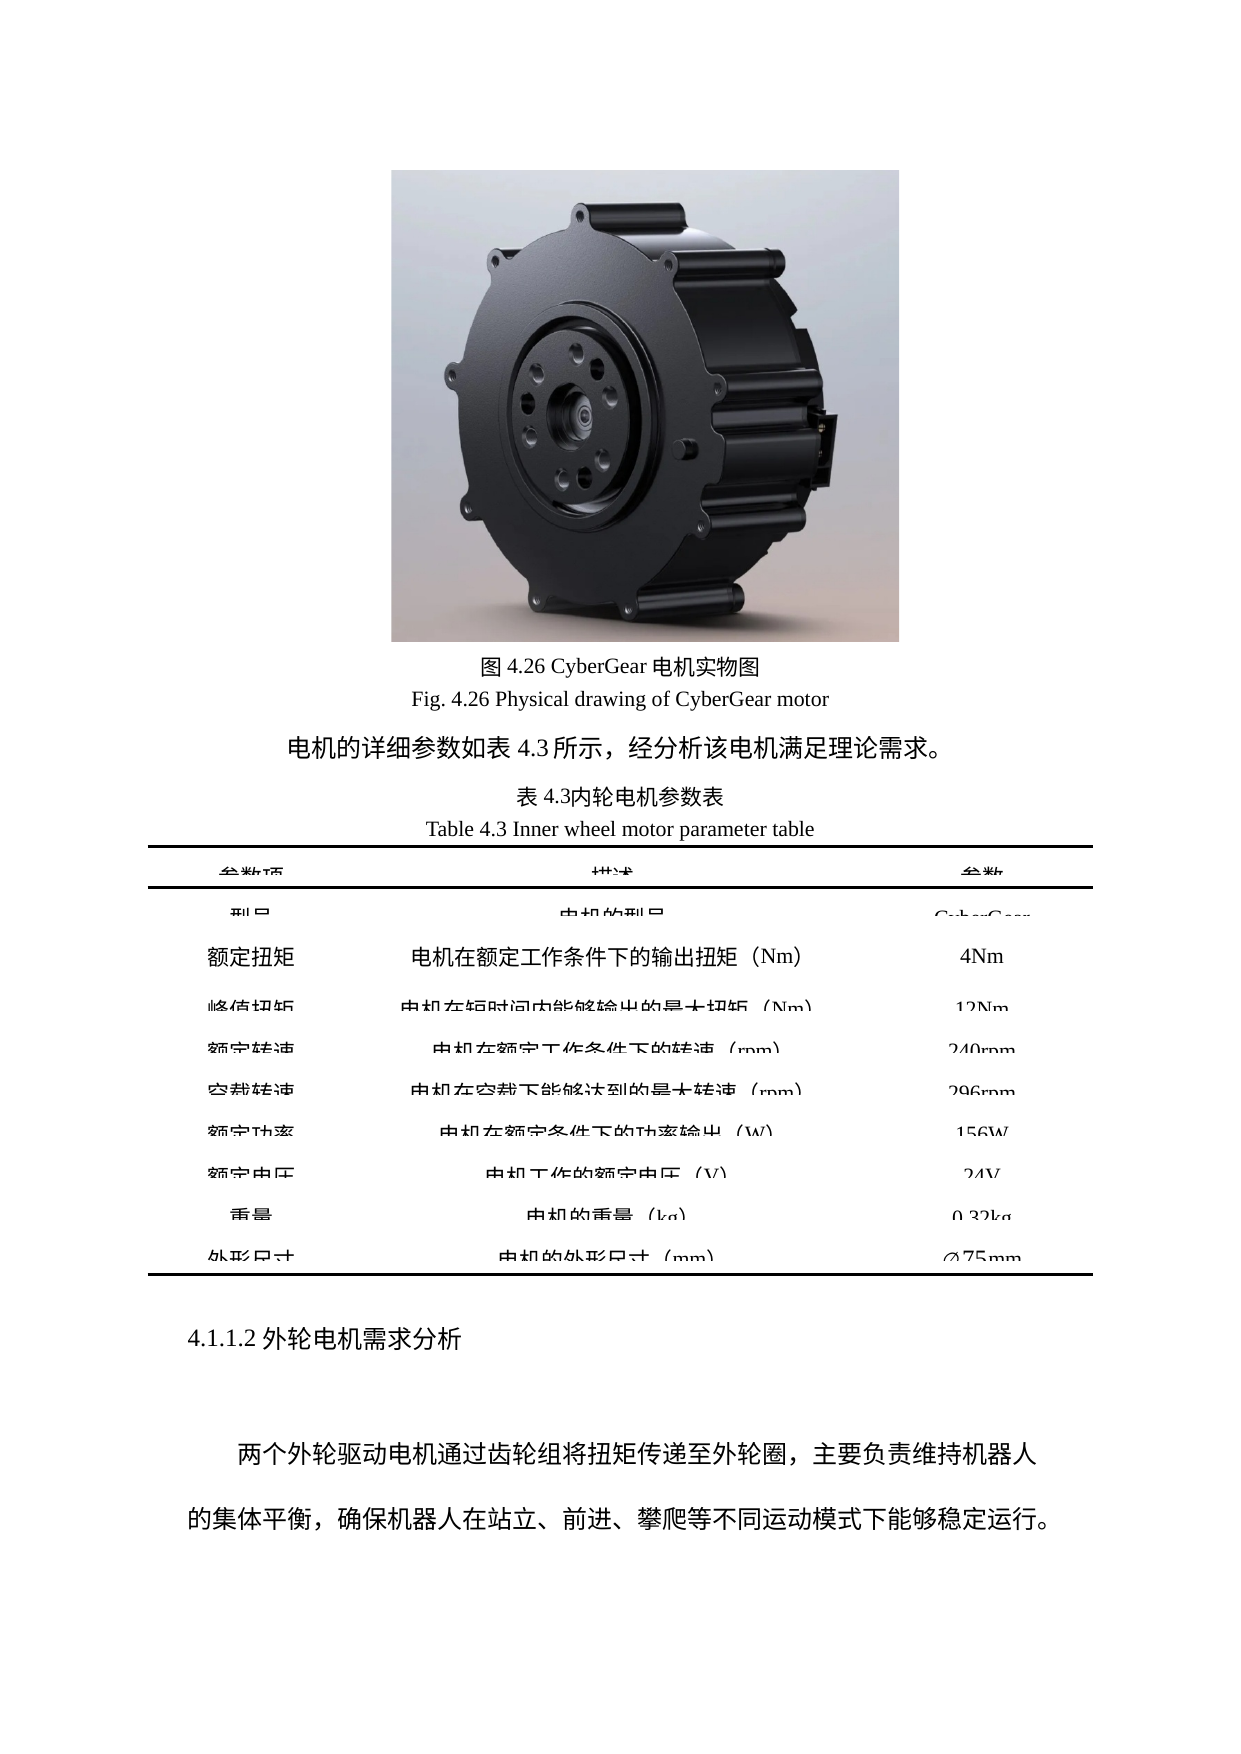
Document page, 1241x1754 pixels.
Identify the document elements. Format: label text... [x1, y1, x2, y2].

table_cell 电机的外形尺寸（mm） [354, 1231, 871, 1273]
table_cell 额定电压 [148, 1148, 354, 1189]
table_cell 电机在空载下能够达到的最大转速（rpm） [354, 1064, 871, 1106]
table_cell 电机工作的额定电压（V） [354, 1148, 871, 1189]
table_cell 重量 [148, 1189, 354, 1231]
table_header 参数 [871, 848, 1093, 886]
table_cell 24V [871, 1148, 1093, 1189]
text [187, 1420, 1053, 1550]
table_cell 296rpm [871, 1064, 1093, 1106]
table_header 描述 [354, 848, 871, 886]
table_cell 电机在额定工作条件下的输出扭矩（Nm） [354, 928, 871, 981]
table_cell 外形尺寸 [148, 1231, 354, 1273]
table_cell 额定转速 [148, 1023, 354, 1064]
table_cell 156W [871, 1106, 1093, 1148]
table_cell 电机的重量（kg） [354, 1189, 871, 1231]
table_cell 电机在短时间内能够输出的最大扭矩（Nm） [354, 981, 871, 1023]
table_cell 额定功率 [148, 1106, 354, 1148]
table_cell 型号 [148, 889, 354, 928]
table_cell 0.32kg [871, 1189, 1093, 1231]
table_cell 额定扭矩 [148, 928, 354, 981]
table_cell 电机在额定条件下的功率输出（W） [354, 1106, 871, 1148]
table_cell 电机在额定工作条件下的转速（rpm） [354, 1023, 871, 1064]
subtitle 外轮电机需求分析 [187, 1305, 1053, 1370]
table_cell 240rpm [871, 1023, 1093, 1064]
table_cell CyberGear [871, 889, 1093, 928]
table_cell 电机的型号 [354, 889, 871, 928]
table_cell 4Nm [871, 928, 1093, 981]
table_cell 空载转速 [148, 1064, 354, 1106]
table_header 参数项 [148, 848, 354, 886]
table_cell mm [871, 1231, 1093, 1273]
table_cell 峰值扭矩 [148, 981, 354, 1023]
picture [391, 170, 900, 642]
table_cell 12Nm [871, 981, 1093, 1023]
